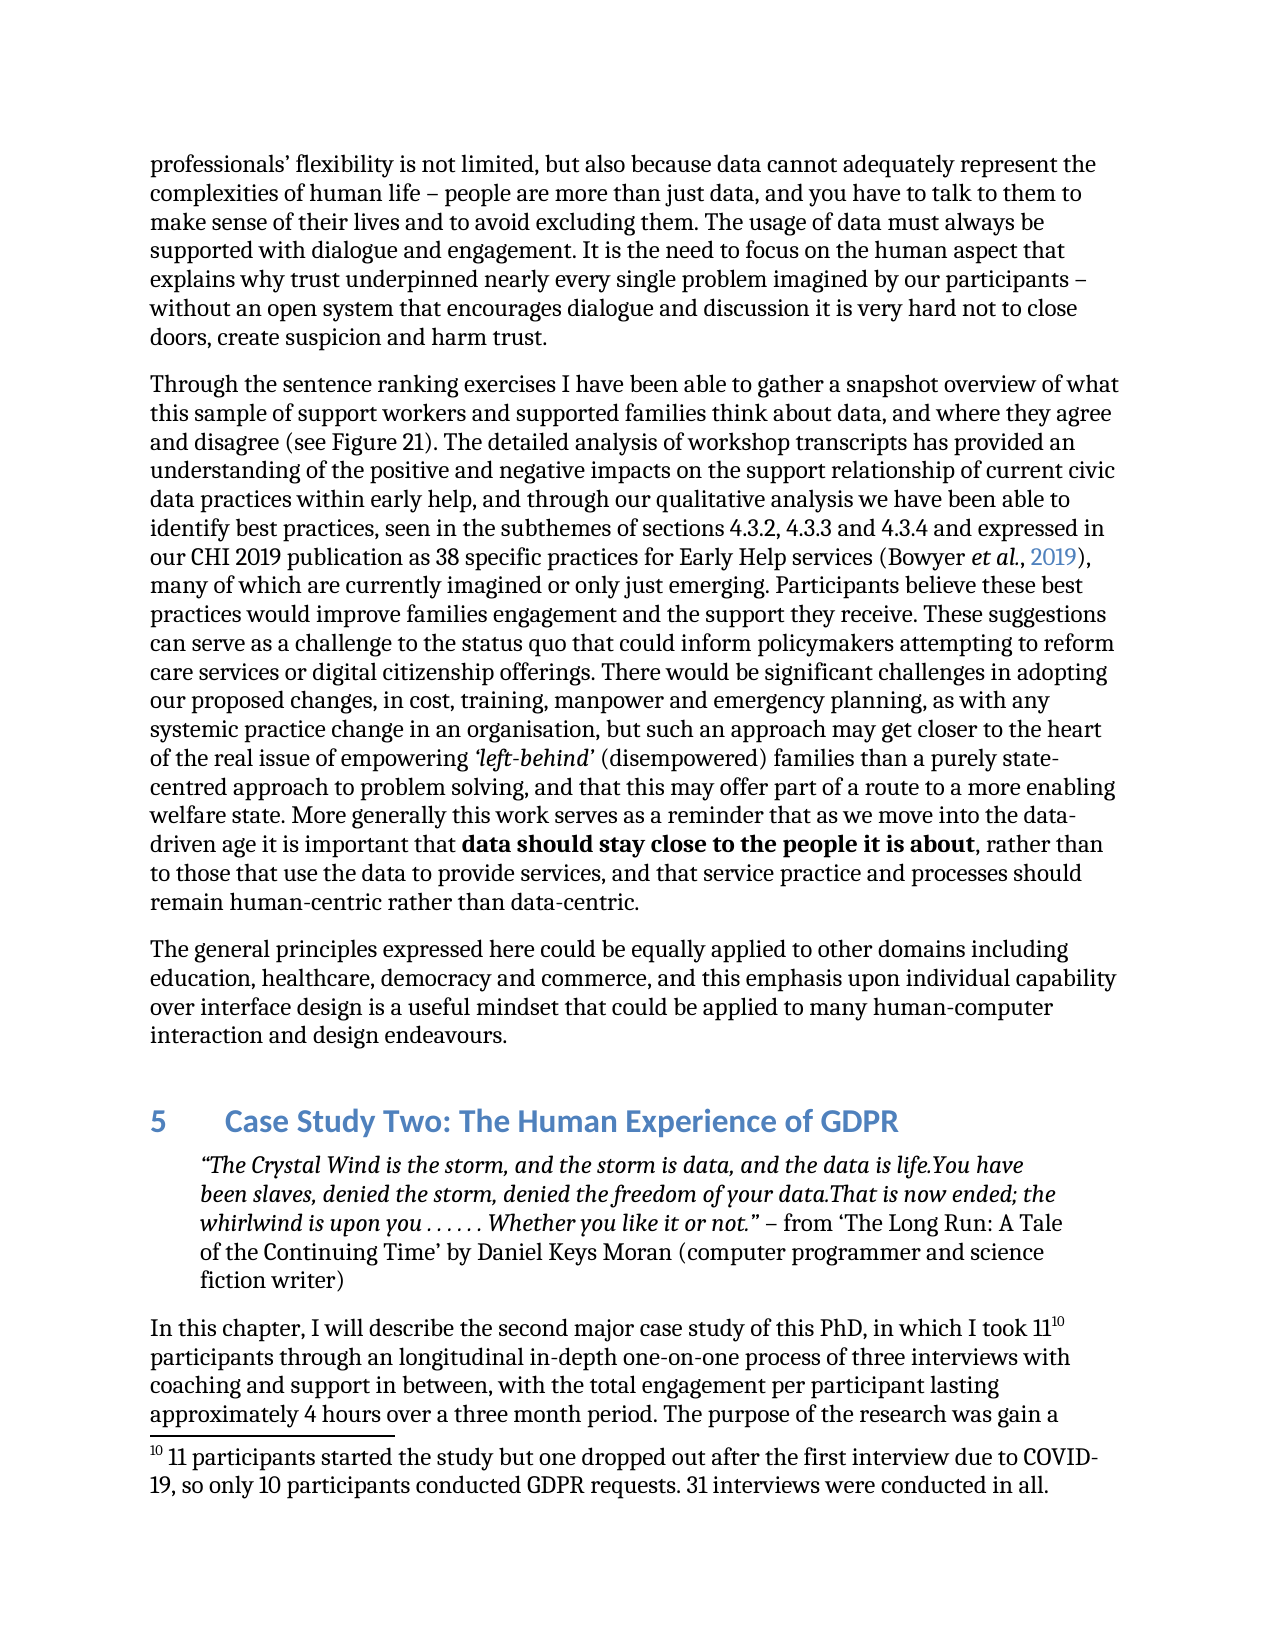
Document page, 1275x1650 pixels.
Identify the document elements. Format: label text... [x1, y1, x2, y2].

text The general principles expressed here could be equally applied to other domains including education, healthcare, democracy and commerce, and this emphasis upon individual capability over interface design is a useful mindset that could be applied to many human-computer interaction and design endeavours. [150, 935, 1125, 1050]
text “The Crystal Wind is the storm, and the storm is data, and the data is life.You have been slaves, denied the storm, denied the freedom of your data.That is now ended; the whirlwind is upon you . . . . . . Whether you like it or not.” – from ‘The Long Run: A Tale of the Continuing Time’ by Daniel Keys Moran (computer programmer and science fiction writer) [200, 1151, 1075, 1295]
subtitle 5 Case Study Two: The Human Experience of GDPR [150, 1100, 1125, 1141]
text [150, 150, 1125, 351]
text Through the sentence ranking exercises I have been able to gather a snapshot overview of what this sample of support workers and supported families think about data, and where they agree and disagree (see Figure 21). The detailed analysis of workshop transcripts has provided an understanding of the positive and negative impacts on the support relationship of current civic data practices within early help, and through our qualitative analysis we have been able to identify best practices, seen in the subthemes of sections 4.3.2, 4.3.3 and 4.3.4 and expressed in our CHI 2019 publication as 38 specific practices for Early Help services (Bowyer et al., 2019), many of which are currently imagined or only just emerging. Participants believe these best practices would improve families engagement and the support they receive. These suggestions can serve as a challenge to the status quo that could inform policymakers attempting to reform care services or digital citizenship offerings. There would be significant challenges in adopting our proposed changes, in cost, training, manpower and emergency planning, as with any systemic practice change in an organisation, but such an approach may get closer to the heart of the real issue of empowering ‘left-behind’ (disempowered) families than a purely state-centred approach to problem solving, and that this may offer part of a route to a more enabling welfare state. More generally this work serves as a reminder that as we move into the data-driven age it is important that data should stay close to the people it is about, rather than to those that use the data to provide services, and that service practice and processes should remain human-centric rather than data-centric. [150, 370, 1125, 916]
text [150, 1314, 1125, 1429]
